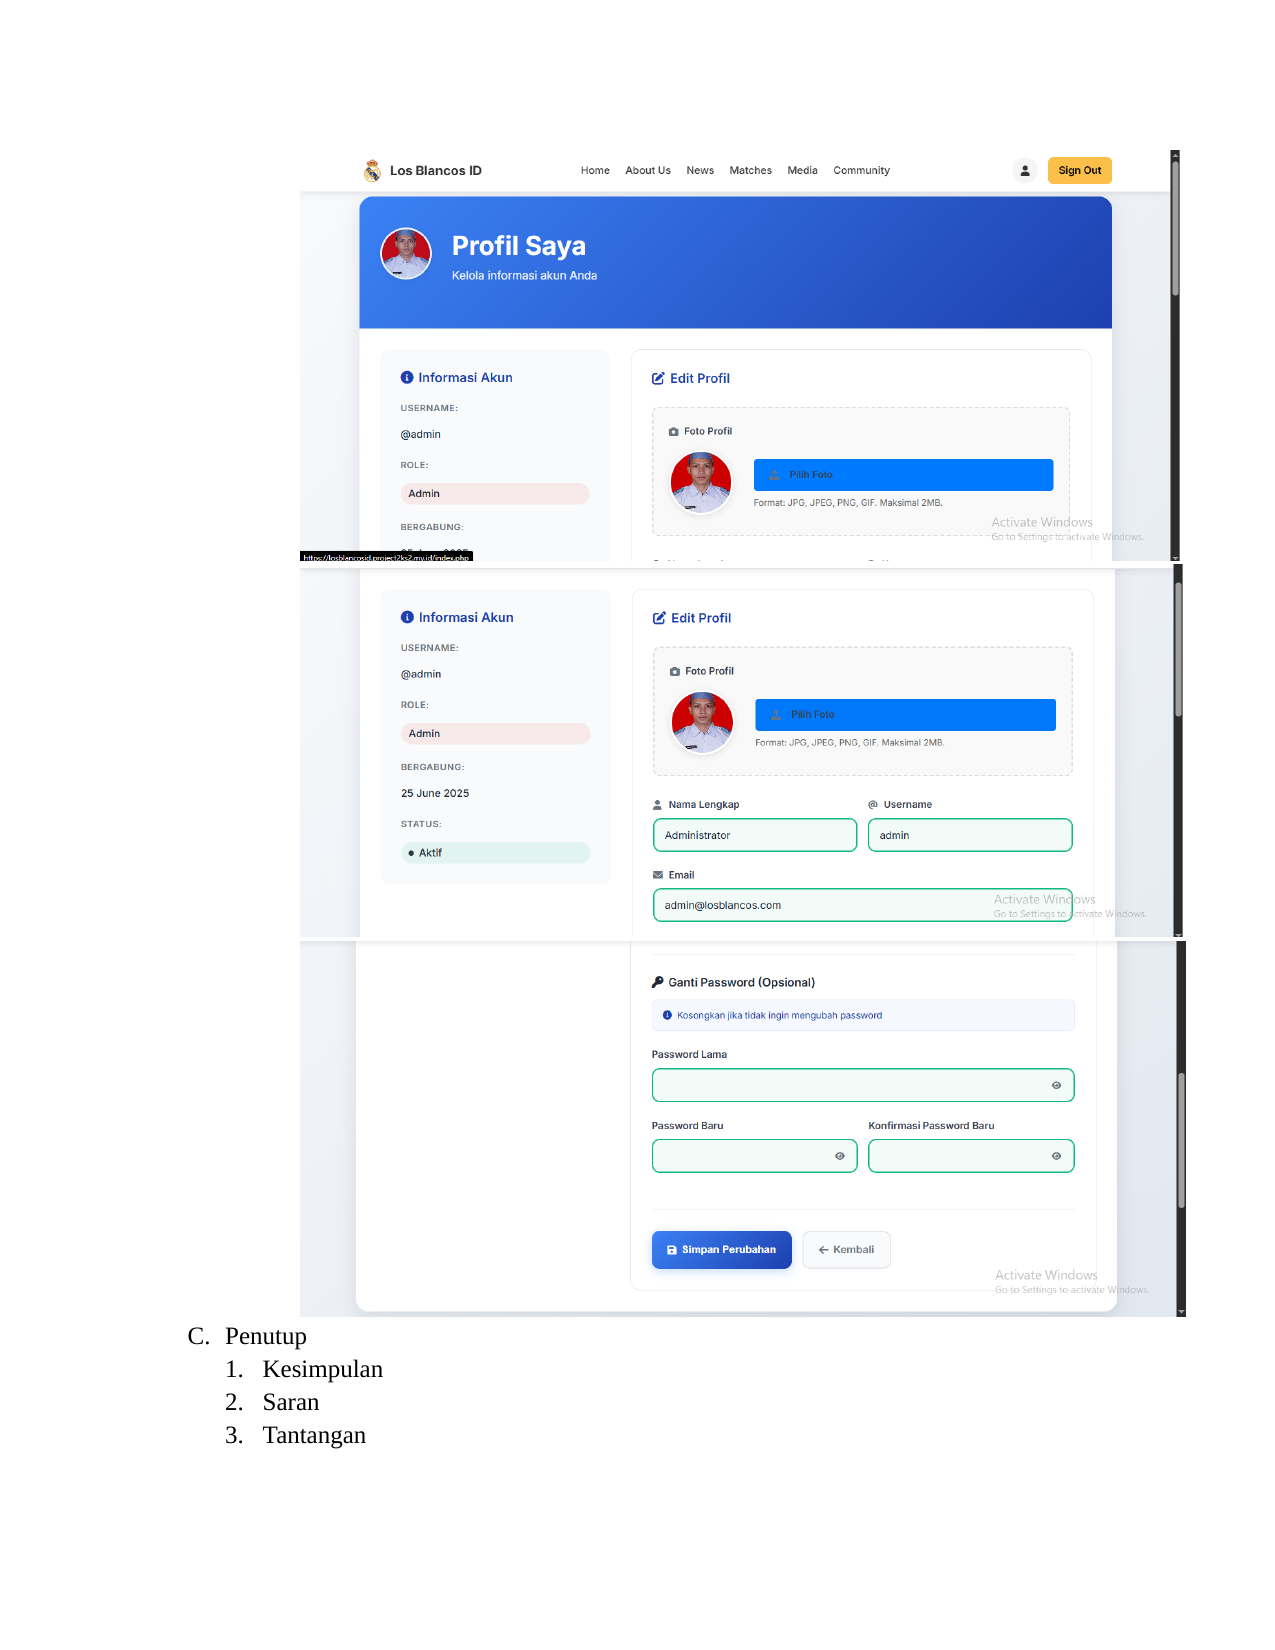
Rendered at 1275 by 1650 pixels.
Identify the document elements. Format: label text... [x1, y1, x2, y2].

list Tantangan [225, 1420, 1125, 1448]
list Penutup [187, 1321, 1125, 1349]
picture [300, 150, 1180, 561]
picture [300, 941, 1186, 1317]
list Saran [225, 1387, 1125, 1416]
picture [300, 564, 1183, 937]
list Kesimpulan [225, 1354, 1125, 1382]
